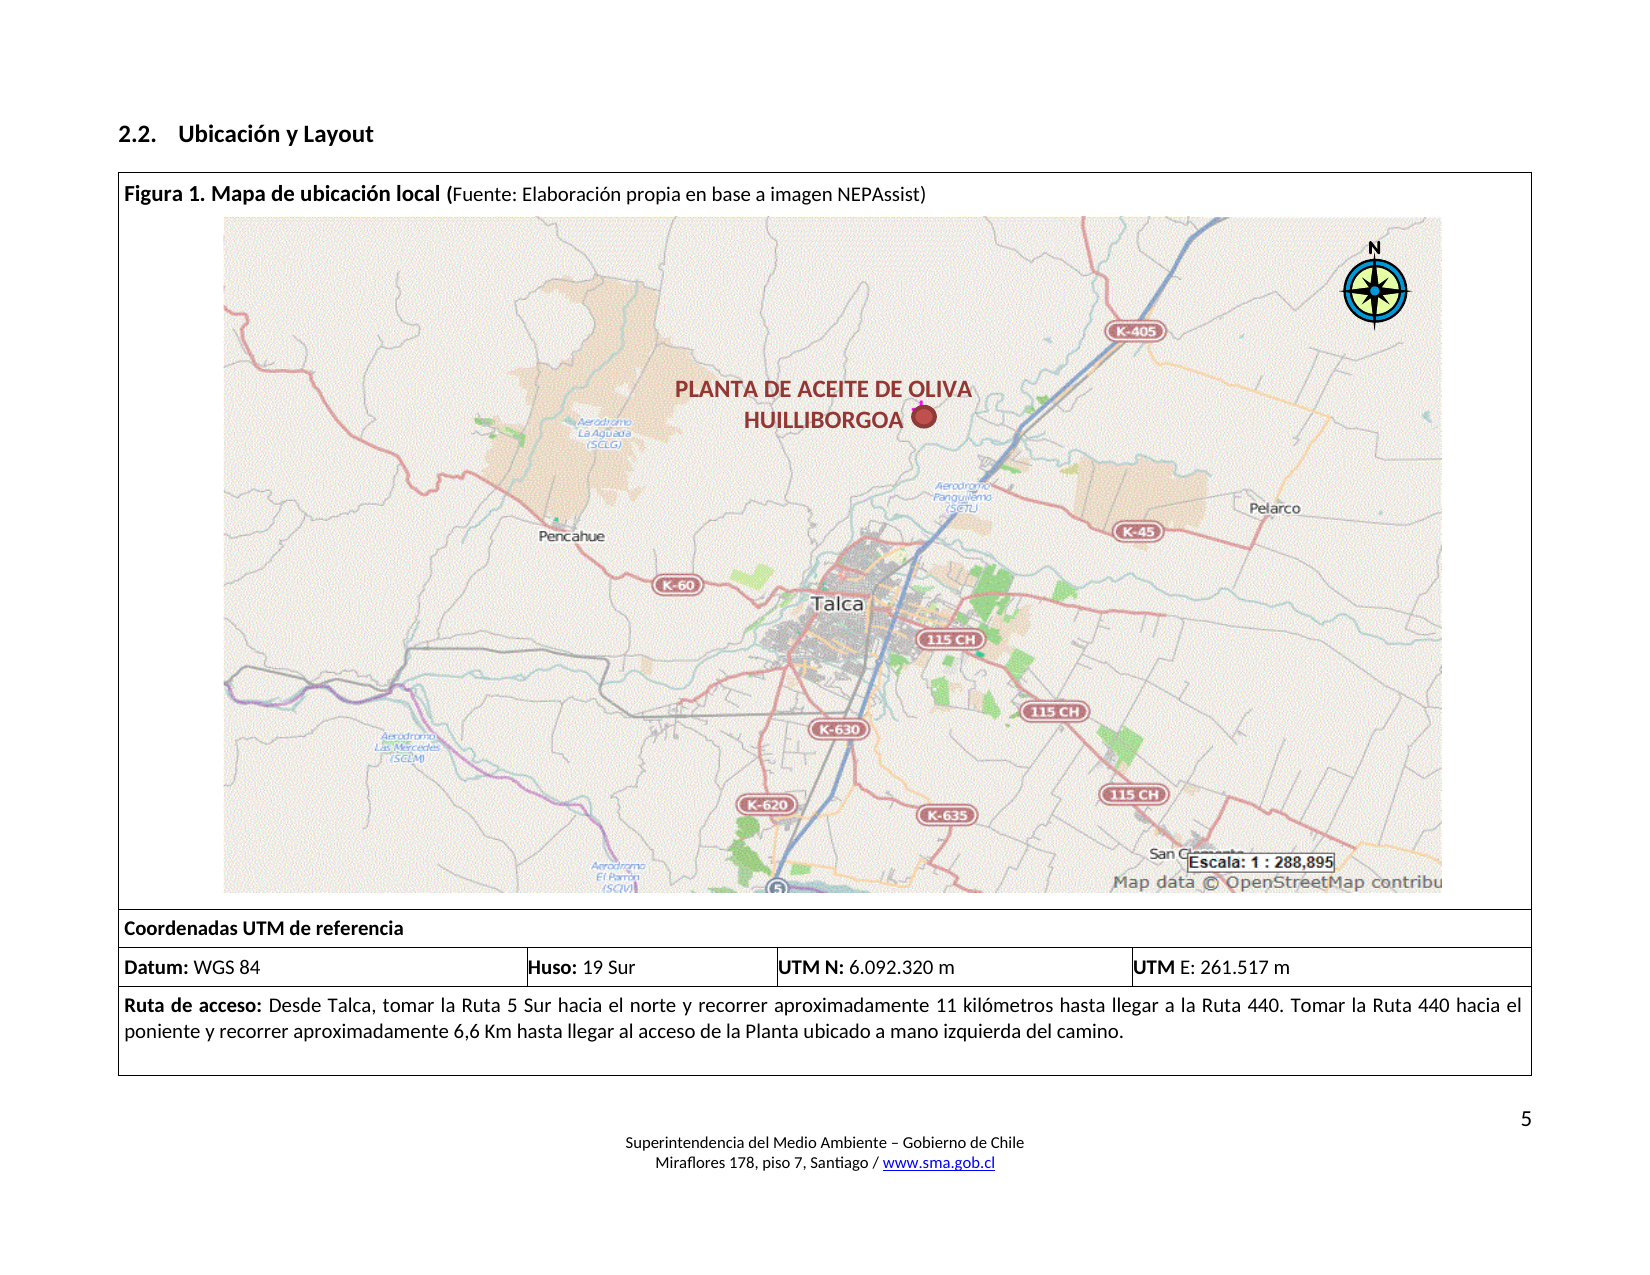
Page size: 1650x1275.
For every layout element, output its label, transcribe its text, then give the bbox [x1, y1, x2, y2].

table_cell Datum: WGS 84 [119, 948, 527, 986]
table_cell Huso: 19 Sur [528, 948, 777, 986]
table_header Figura 1. Mapa de ubicación local (Fuente: Elaboración propia en base a imagen NEPAssist) [119, 173, 1531, 908]
table_cell UTM N: 6.092.320 m [778, 948, 1132, 986]
table_cell Ruta de acceso: Desde Talca, tomar la Ruta 5 Sur hacia el norte y recorrer aproximadamente 11 kilómetros hasta llegar a la Ruta 440. Tomar la Ruta 440 hacia el poniente y recorrer aproximadamente 6,6 Km hasta llegar al acceso de la Planta ubicado a mano izquierda del camino. [119, 987, 1531, 1075]
table_cell Coordenadas UTM de referencia [119, 910, 1531, 947]
subtitle Ubicación y Layout [118, 118, 1532, 149]
table_cell UTM E: 261.517 m [1133, 948, 1531, 986]
picture [223, 216, 1442, 893]
